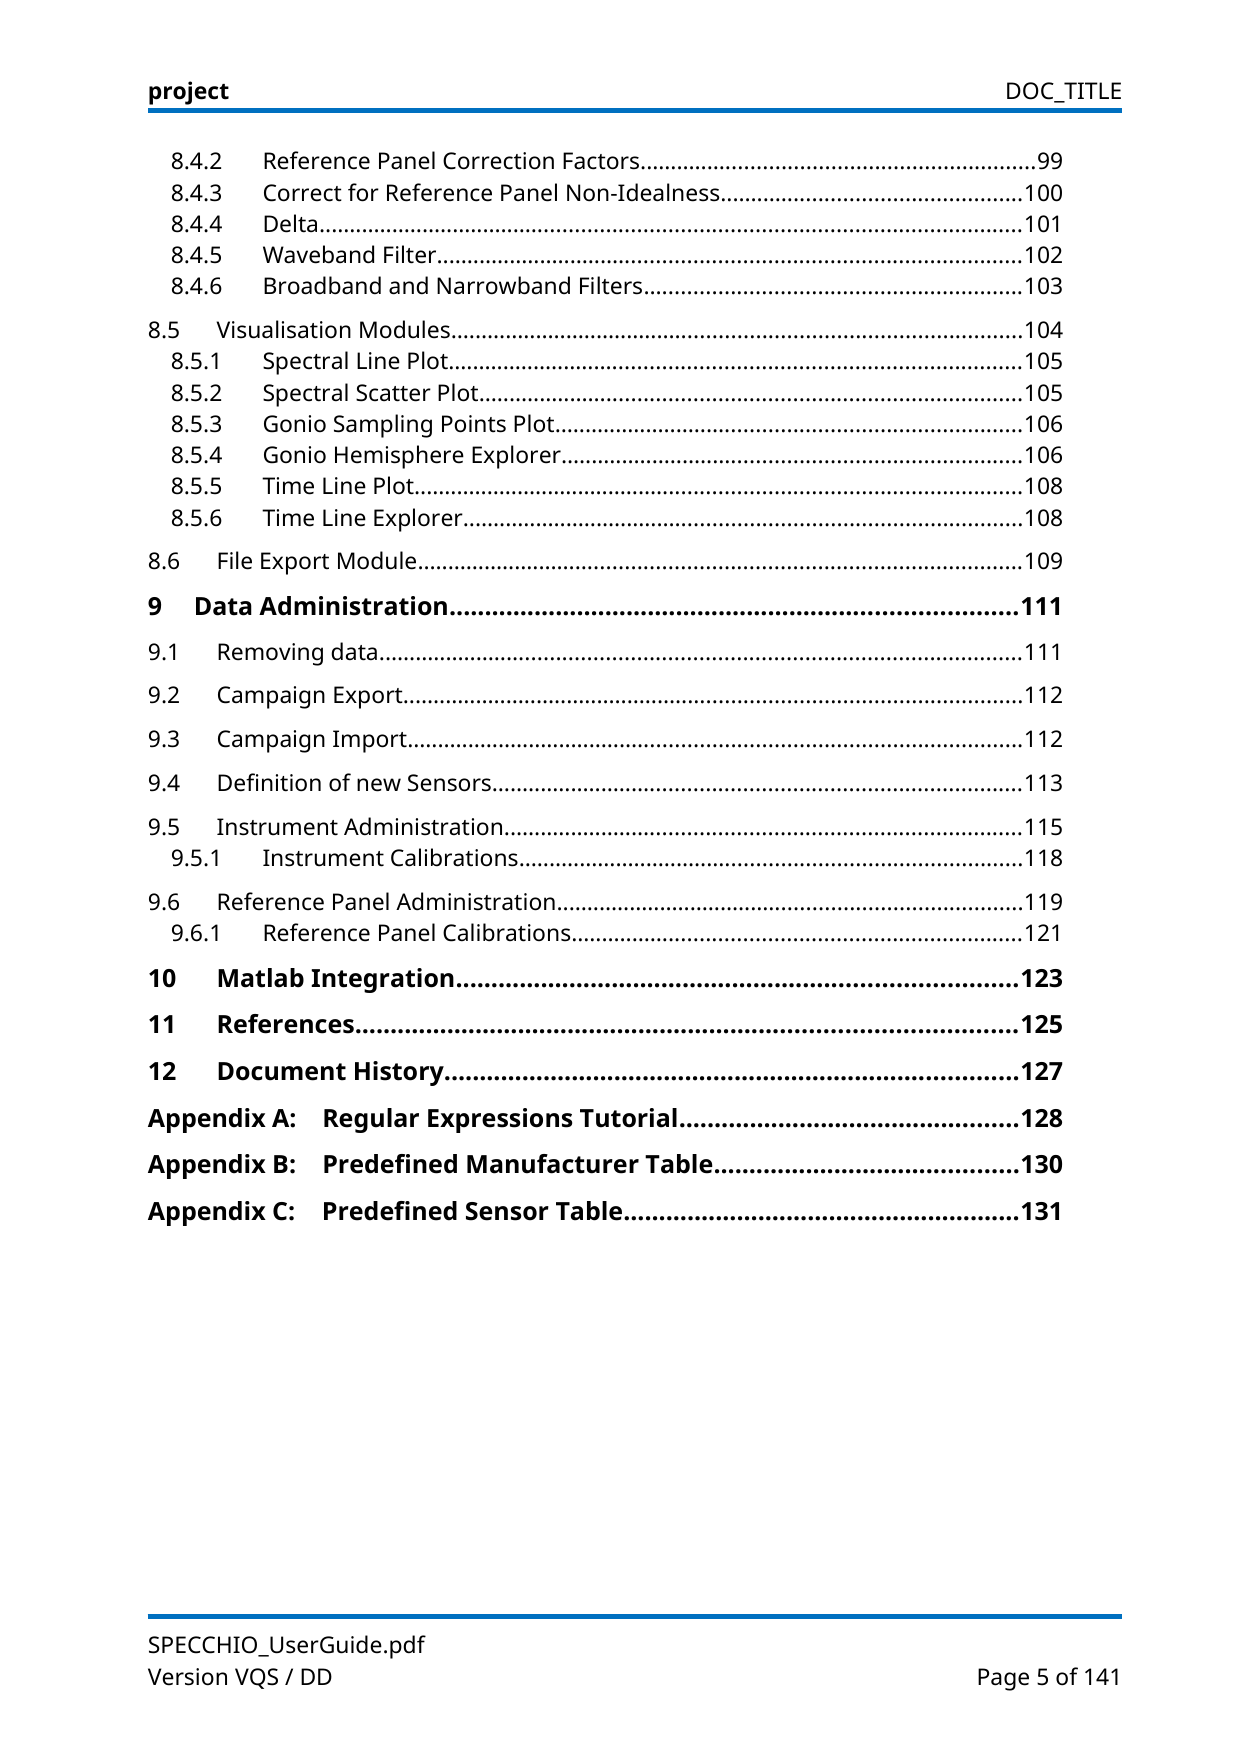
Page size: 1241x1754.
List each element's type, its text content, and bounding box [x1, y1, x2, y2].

text Appendix B: Predefined Manufacturer Table 130 [148, 1147, 1122, 1181]
text 9.4 Definition of new Sensors 113 [148, 767, 1122, 798]
text 8.5.6 Time Line Explorer 108 [171, 501, 1122, 533]
text Appendix A: Regular Expressions Tutorial 128 [148, 1100, 1122, 1134]
text 8.4.4 Delta 101 [171, 208, 1122, 239]
text 11 References 125 [148, 1007, 1122, 1041]
text 9.5.1 Instrument Calibrations 118 [171, 842, 1122, 873]
text 8.4.2 Reference Panel Correction Factors 99 [171, 145, 1122, 176]
text 8.6 File Export Module 109 [148, 545, 1122, 576]
text 9.6 Reference Panel Administration 119 [148, 886, 1122, 917]
text 9 Data Administration 111 [148, 589, 1122, 623]
text 12 Document History 127 [148, 1054, 1122, 1088]
text 8.4.6 Broadband and Narrowband Filters 103 [171, 270, 1122, 301]
text 8.5.4 Gonio Hemisphere Explorer 106 [171, 439, 1122, 470]
text 8.5.1 Spectral Line Plot 105 [171, 345, 1122, 376]
text Appendix C: Predefined Sensor Table 131 [148, 1193, 1122, 1227]
text 9.3 Campaign Import 112 [148, 723, 1122, 754]
text 9.6.1 Reference Panel Calibrations 121 [171, 917, 1122, 948]
text 8.4.3 Correct for Reference Panel Non-Idealness 100 [171, 176, 1122, 208]
text 8.4.5 Waveband Filter 102 [171, 239, 1122, 270]
text 9.5 Instrument Administration 115 [148, 811, 1122, 842]
text 8.5 Visualisation Modules 104 [148, 314, 1122, 345]
text 8.5.5 Time Line Plot 108 [171, 470, 1122, 501]
text 9.2 Campaign Export 112 [148, 679, 1122, 711]
text 9.1 Removing data 111 [148, 636, 1122, 667]
text 8.5.3 Gonio Sampling Points Plot 106 [171, 408, 1122, 439]
text 8.5.2 Spectral Scatter Plot 105 [171, 376, 1122, 408]
text 10 Matlab Integration 123 [148, 961, 1122, 994]
